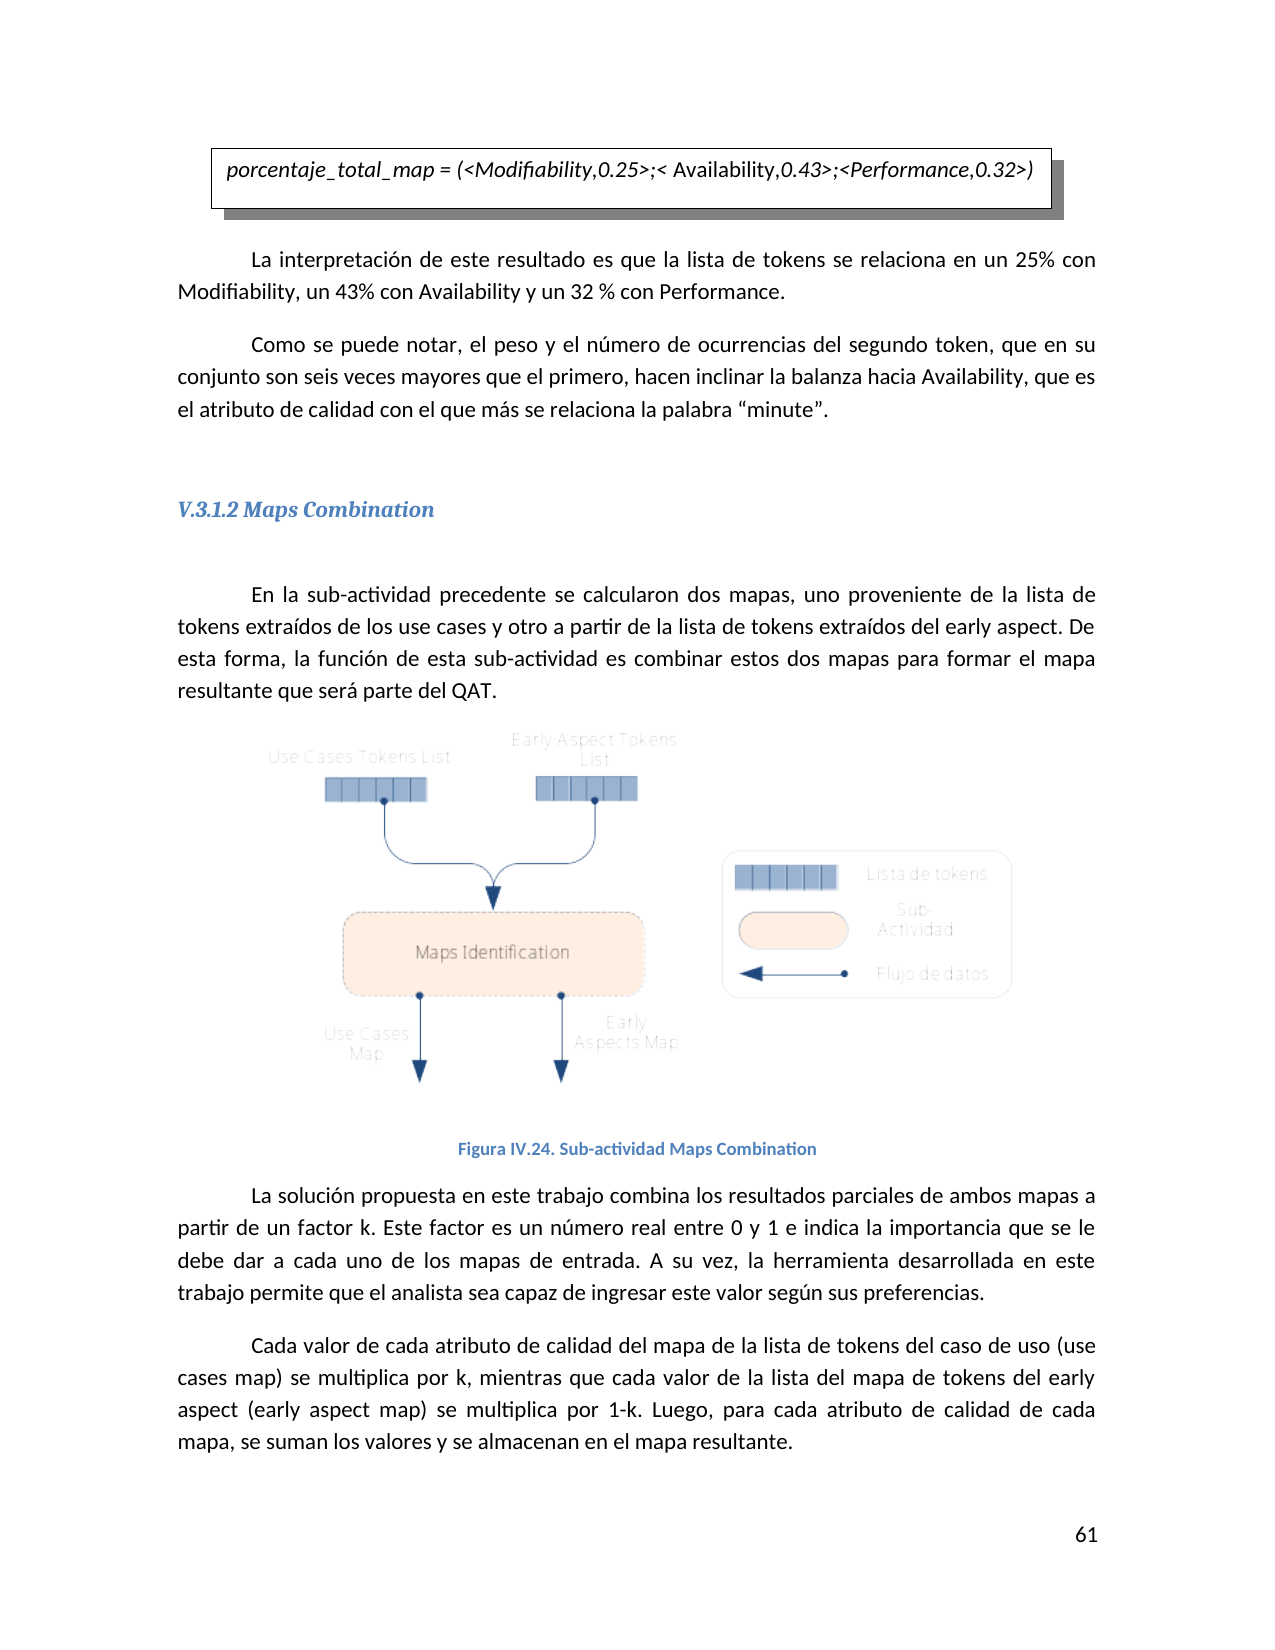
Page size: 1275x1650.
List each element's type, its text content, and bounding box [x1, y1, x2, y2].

text En la sub-actividad precedente se calcularon dos mapas, uno proveniente de la lista de tokens extraídos de los use cases y otro a partir de la lista de tokens extraídos del early aspect. De esta forma, la función de esta sub-actividad es combinar estos dos mapas para formar el mapa resultante que será parte del QAT. [177, 580, 1098, 704]
text La solución propuesta en este trabajo combina los resultados parciales de ambos mapas a partir de un factor k. Este factor es un número real entre 0 y 1 e indica la importancia que se le debe dar a cada uno de los mapas de entrada. A su vez, la herramienta desarrollada en este trabajo permite que el analista sea capaz de ingresar este valor según sus preferencias. [177, 1181, 1098, 1306]
text Como se puede notar, el peso y el número de ocurrencias del segundo token, que en su conjunto son seis veces mayores que el primero, hacen inclinar la balanza hacia Availability, que es el atributo de calidad con el que más se relaciona la palabra “minute”. [177, 330, 1098, 423]
subtitle V.3.1.2 Maps Combination [177, 497, 1098, 523]
text Cada valor de cada atributo de calidad del mapa de la lista de tokens del caso de uso (use cases map) se multiplica por k, mientras que cada valor de la lista del mapa de tokens del early aspect (early aspect map) se multiplica por 1-k. Luego, para cada atributo de calidad de cada mapa, se suman los valores y se almacenan en el mapa resultante. [177, 1331, 1098, 1456]
text La interpretación de este resultado es que la lista de tokens se relaciona en un 25% con Modifiability, un 43% con Availability y un 32 % con Performance. [177, 245, 1098, 305]
